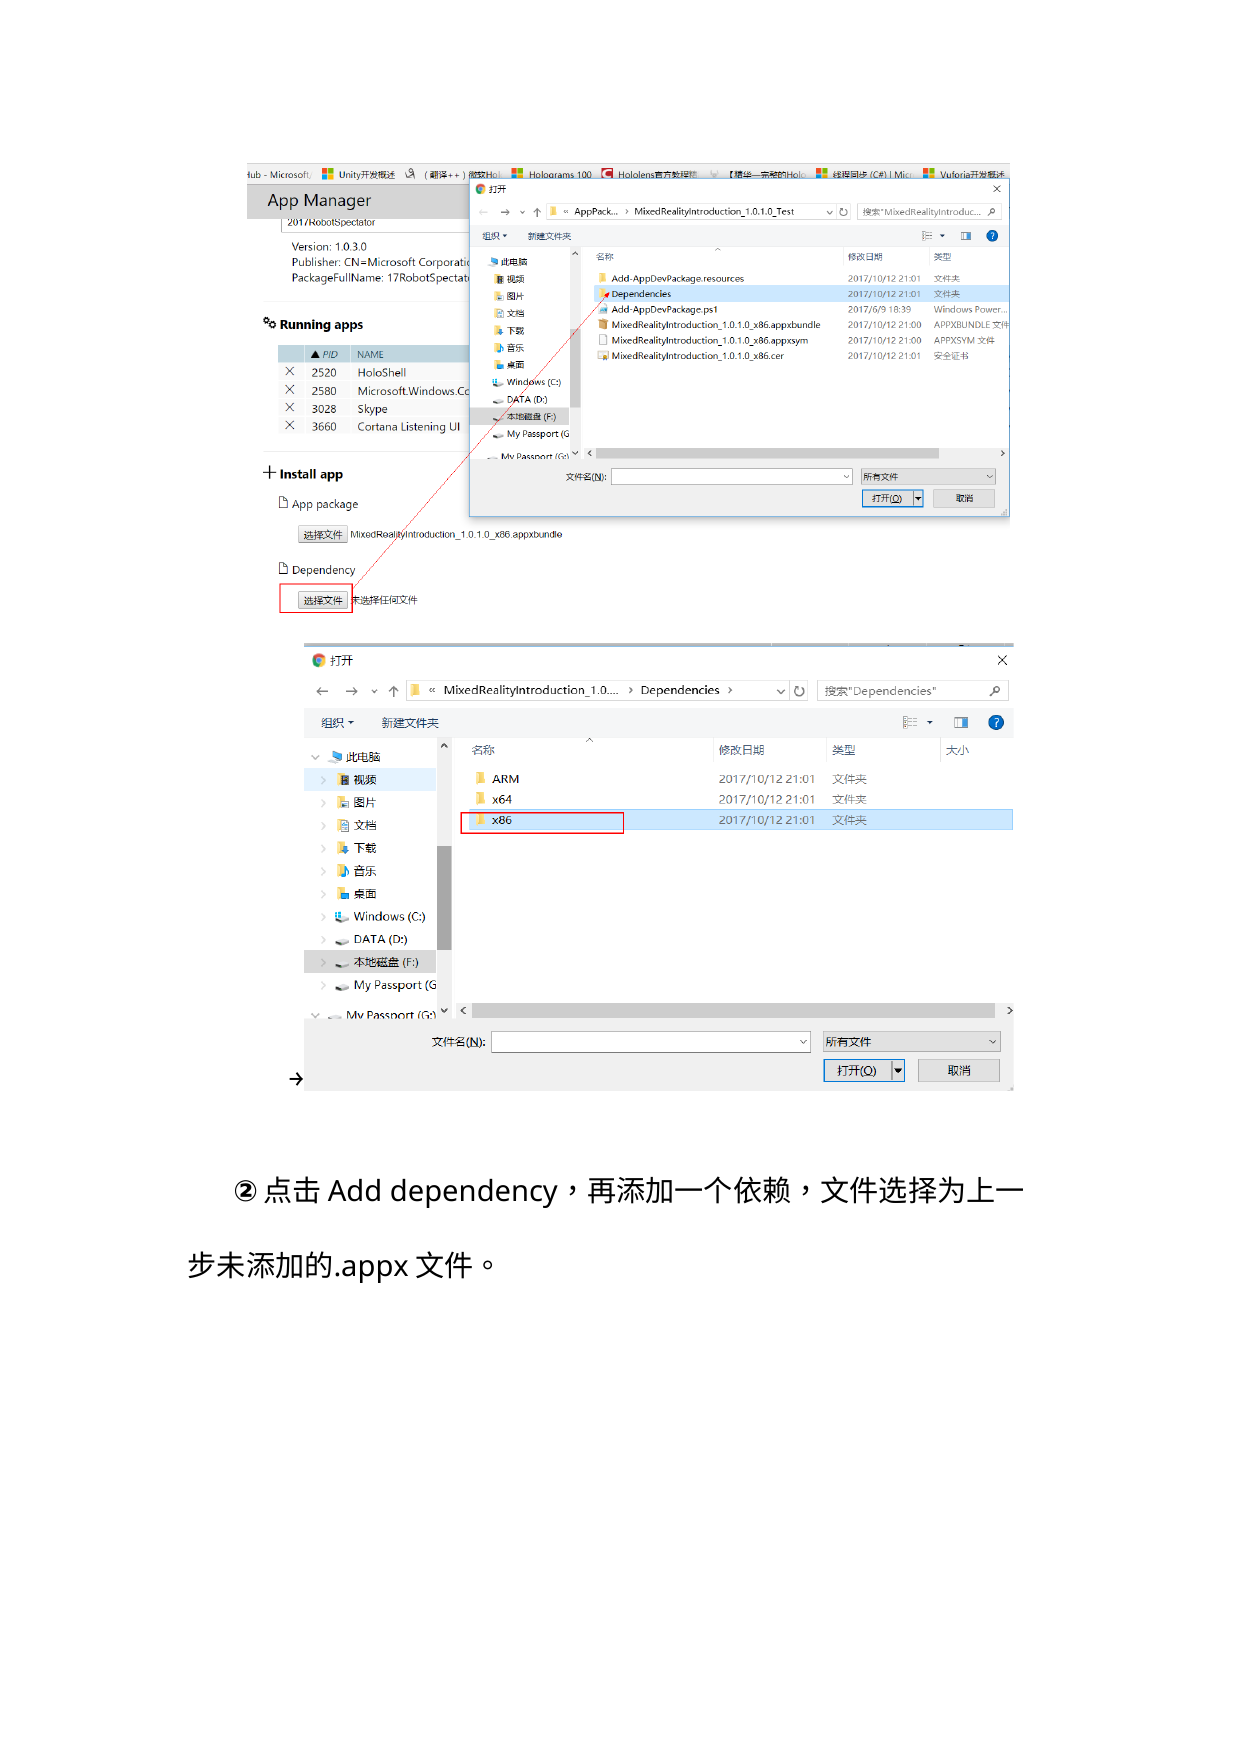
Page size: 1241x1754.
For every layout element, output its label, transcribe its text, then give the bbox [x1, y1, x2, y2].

picture [247, 162, 1010, 613]
text ②点击Add dependency，再添加一个依赖，文件选择为上一步未添加的.appx文件。 [187, 1158, 1053, 1298]
picture [304, 643, 1014, 1091]
